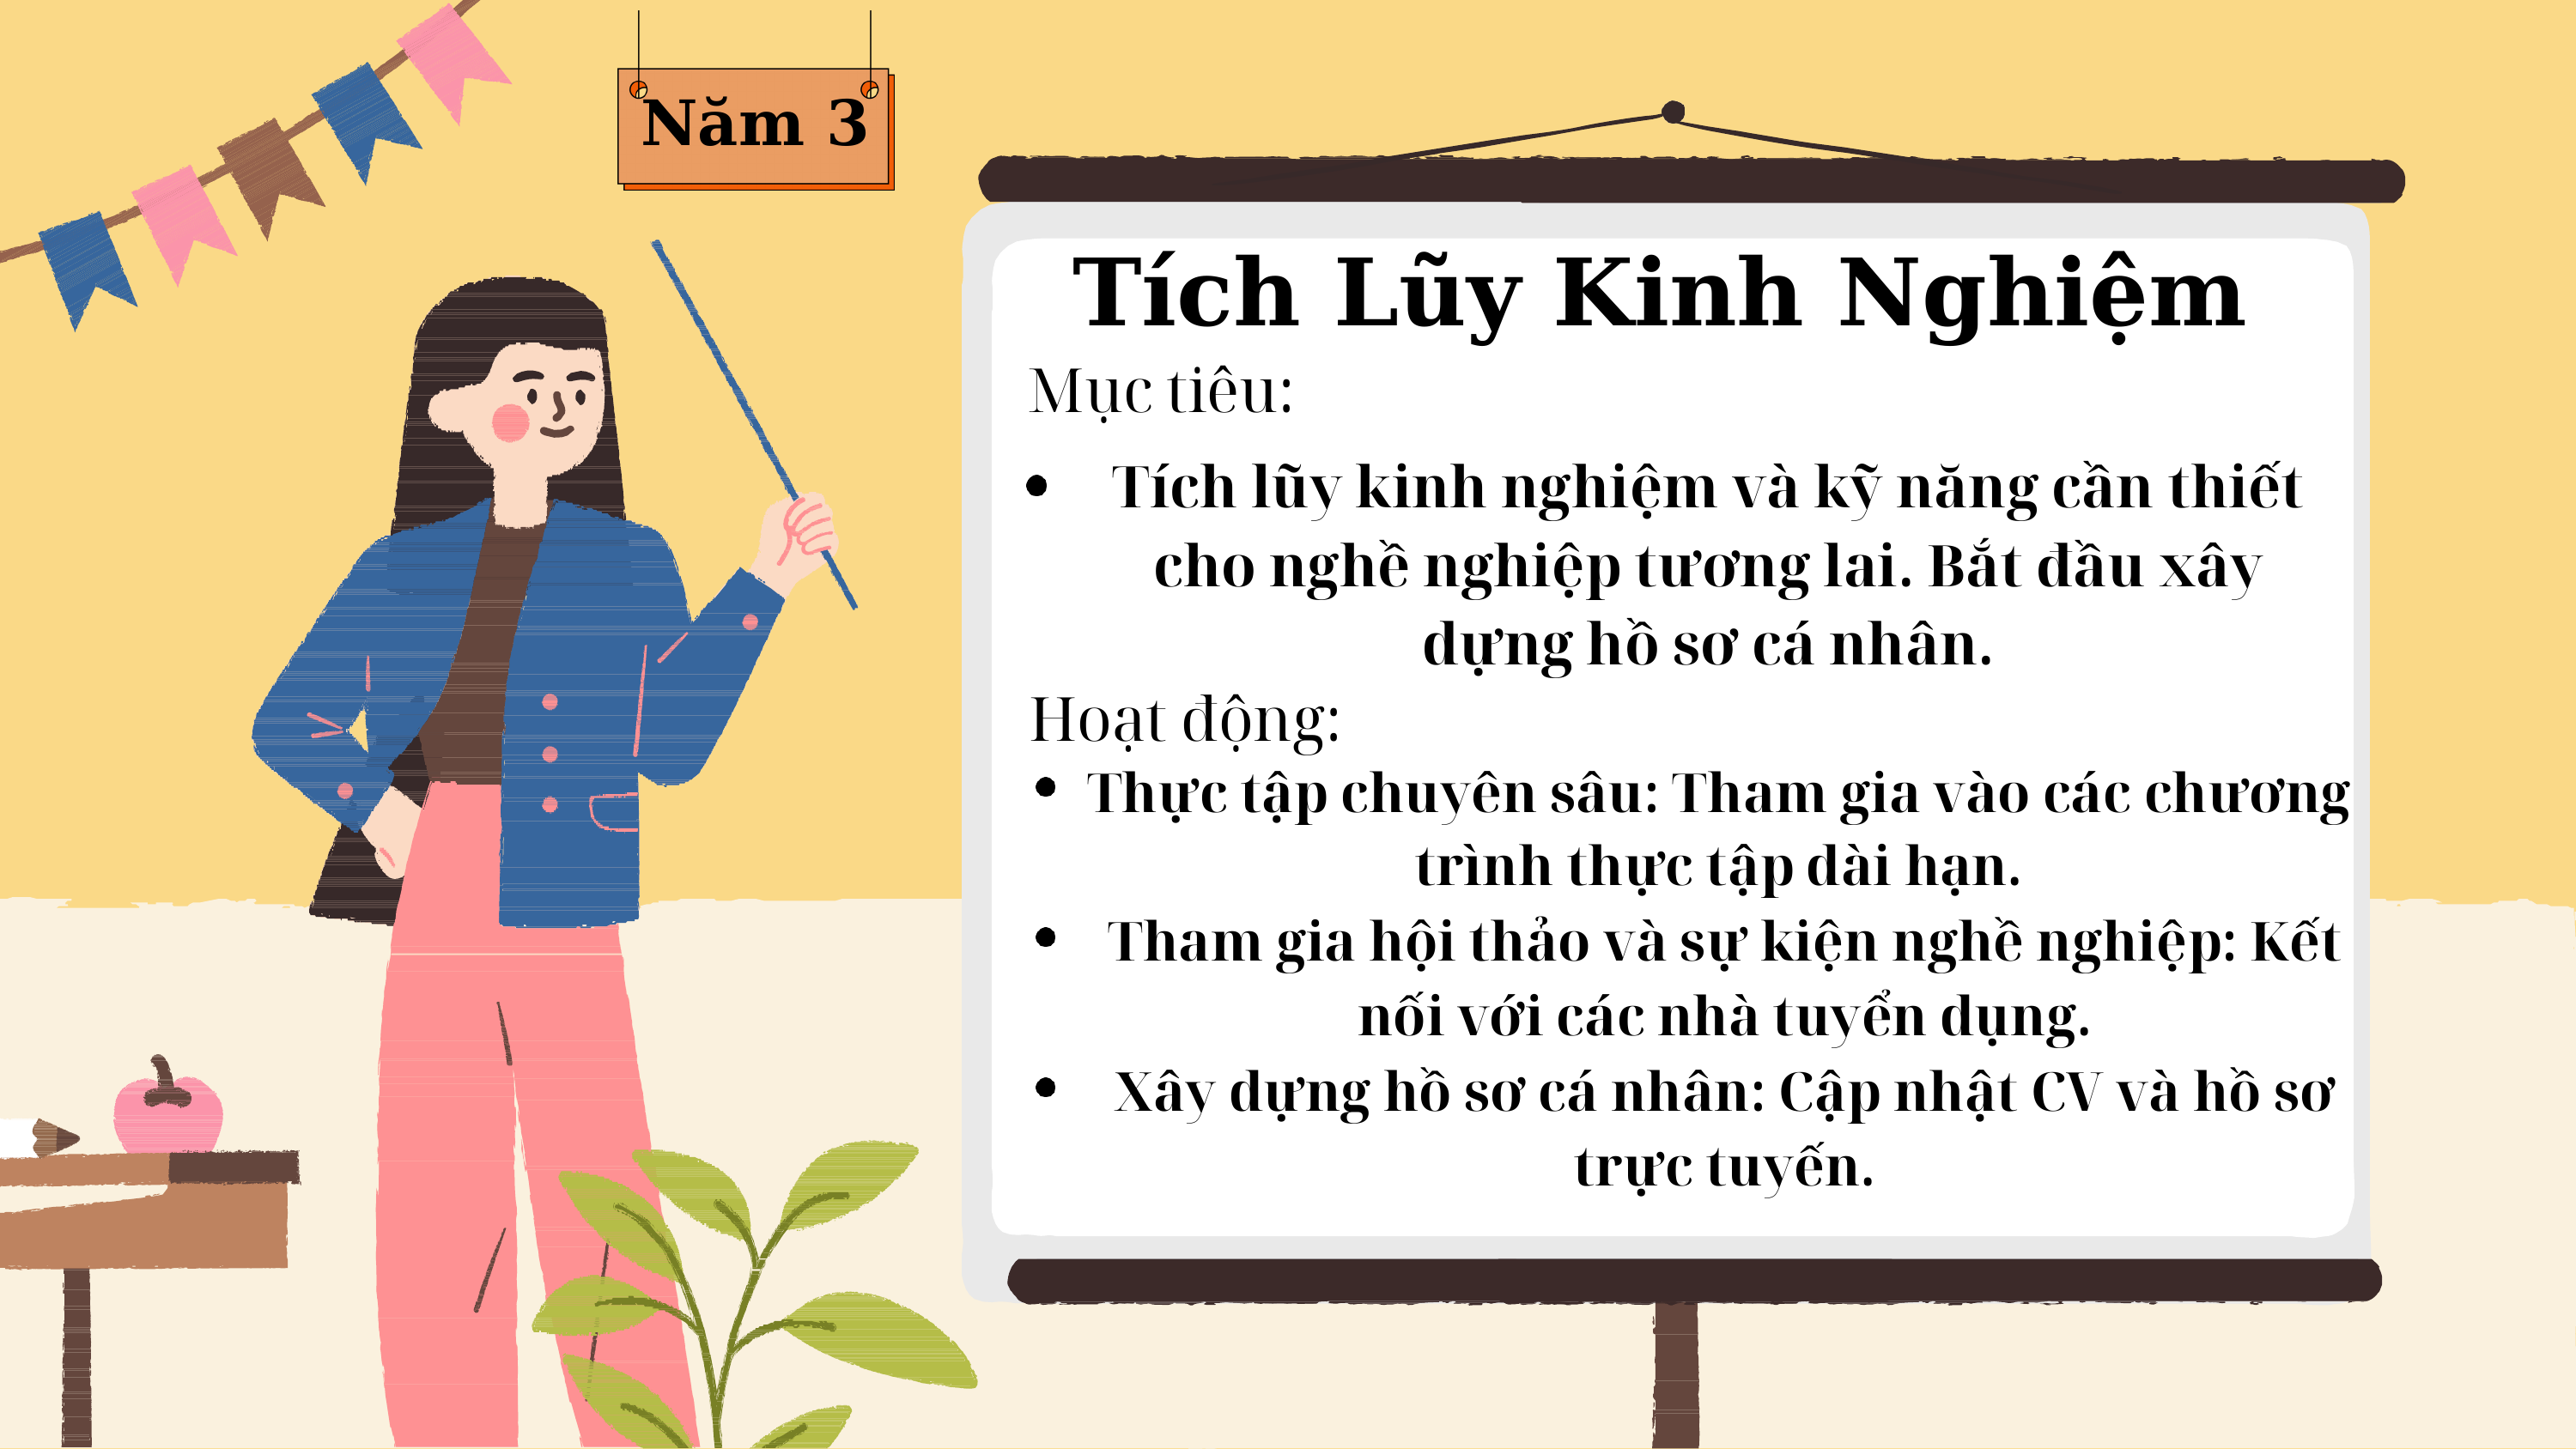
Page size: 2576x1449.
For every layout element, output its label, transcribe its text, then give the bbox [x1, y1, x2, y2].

picture [1662, 100, 1685, 124]
subtitle Hoạt động: [33, 682, 2337, 756]
picture [1036, 927, 1055, 947]
text Tham gia hội thảo và sự kiện nghề nghiệp: Kết nối với các nhà tuyển dụng. [1068, 903, 2382, 1052]
subtitle Mục tiêu: [874, 347, 1449, 428]
picture [1036, 1077, 1055, 1097]
text Tích lũy kinh nghiệm và kỹ năng cần thiết cho nghề nghiệp tương lai. Bắt đầu xây dựng hồ sơ cá nhân. [1078, 446, 2338, 682]
text Thực tập chuyên sâu: Tham gia vào các chương [876, 756, 2561, 826]
picture [617, 10, 895, 191]
text trình thực tập dài hạn. [876, 828, 2561, 901]
text Tích Lũy Kinh Nghiệm [981, 239, 2338, 347]
text Năm 3 [33, 87, 871, 161]
picture [1026, 475, 1047, 496]
text Xây dựng hồ sơ cá nhân: Cập nhật CV và hồ sơ trực tuyến. [1114, 1053, 2336, 1202]
